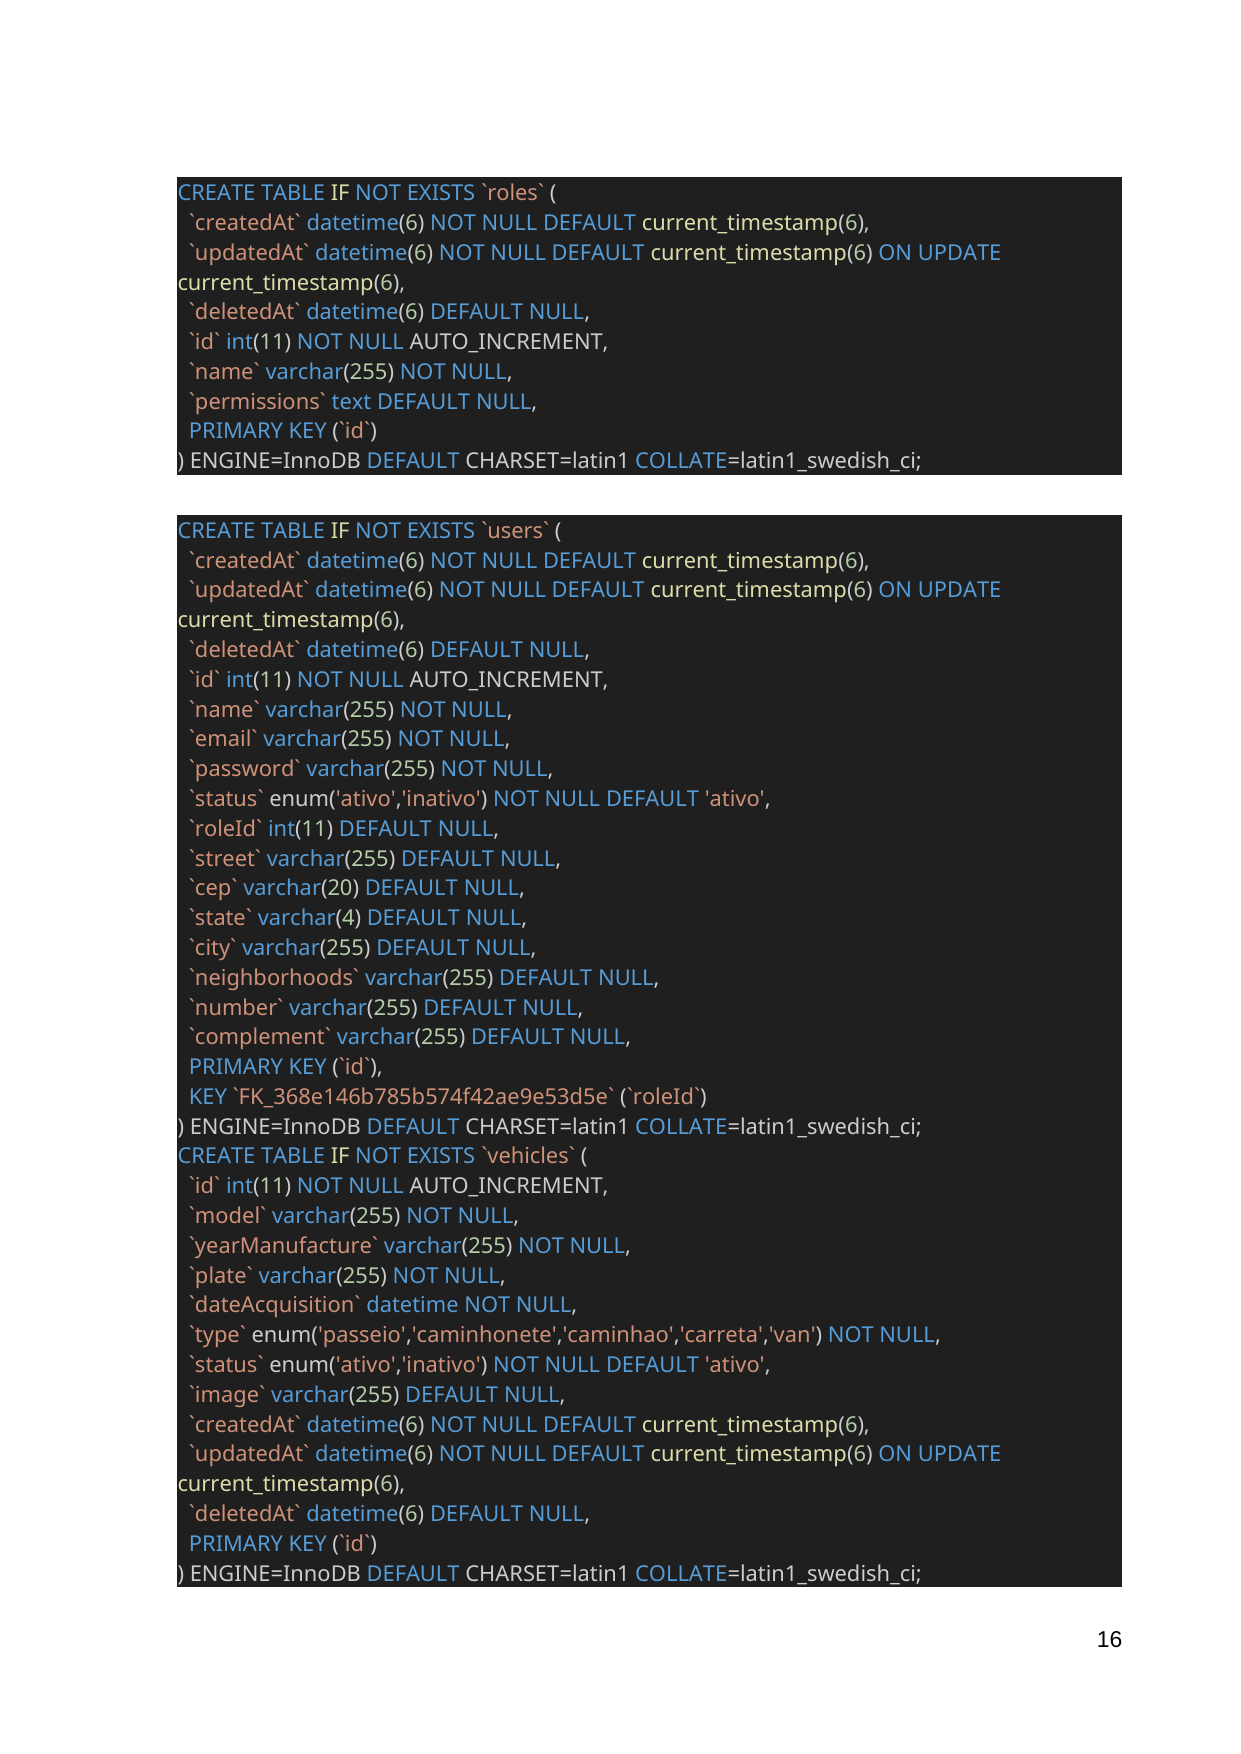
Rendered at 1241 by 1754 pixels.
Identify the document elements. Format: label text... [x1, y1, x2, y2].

text `deletedAt` datetime(6) DEFAULT NULL, [177, 1498, 1122, 1528]
text ) ENGINE=InnoDB DEFAULT CHARSET=latin1 COLLATE=latin1_swedish_ci; [177, 1557, 1122, 1587]
text `updatedAt` datetime(6) NOT NULL DEFAULT current_timestamp(6) ON UPDATE current_timestamp(6), [177, 574, 1122, 634]
text `status` enum('ativo','inativo') NOT NULL DEFAULT 'ativo', [177, 1349, 1122, 1379]
text `deletedAt` datetime(6) DEFAULT NULL, [177, 296, 1122, 326]
text `status` enum('ativo','inativo') NOT NULL DEFAULT 'ativo', [177, 783, 1122, 813]
text `neighborhoods` varchar(255) DEFAULT NULL, [177, 962, 1122, 991]
text KEY `FK_368e146b785b574f42ae9e53d5e` (`roleId`) [177, 1081, 1122, 1111]
text `id` int(11) NOT NULL AUTO_INCREMENT, [177, 326, 1122, 356]
text `id` int(11) NOT NULL AUTO_INCREMENT, [177, 664, 1122, 693]
text `deletedAt` datetime(6) DEFAULT NULL, [177, 634, 1122, 664]
text CREATE TABLE IF NOT EXISTS `roles` ( [177, 177, 1122, 207]
text `id` int(11) NOT NULL AUTO_INCREMENT, [177, 1170, 1122, 1200]
text `plate` varchar(255) NOT NULL, [177, 1259, 1122, 1289]
text `city` varchar(255) DEFAULT NULL, [177, 932, 1122, 962]
text `roleId` int(11) DEFAULT NULL, [177, 813, 1122, 842]
text `complement` varchar(255) DEFAULT NULL, [177, 1021, 1122, 1051]
text PRIMARY KEY (`id`) [177, 1528, 1122, 1557]
text `createdAt` datetime(6) NOT NULL DEFAULT current_timestamp(6), [177, 544, 1122, 574]
text `updatedAt` datetime(6) NOT NULL DEFAULT current_timestamp(6) ON UPDATE current_timestamp(6), [177, 237, 1122, 296]
text `image` varchar(255) DEFAULT NULL, [177, 1379, 1122, 1408]
text `model` varchar(255) NOT NULL, [177, 1200, 1122, 1230]
text PRIMARY KEY (`id`), [177, 1051, 1122, 1081]
text `street` varchar(255) DEFAULT NULL, [177, 842, 1122, 872]
text `createdAt` datetime(6) NOT NULL DEFAULT current_timestamp(6), [177, 1408, 1122, 1438]
text `updatedAt` datetime(6) NOT NULL DEFAULT current_timestamp(6) ON UPDATE current_timestamp(6), [177, 1438, 1122, 1498]
text `state` varchar(4) DEFAULT NULL, [177, 902, 1122, 932]
text `yearManufacture` varchar(255) NOT NULL, [177, 1230, 1122, 1259]
text CREATE TABLE IF NOT EXISTS `vehicles` ( [177, 1140, 1122, 1170]
text `dateAcquisition` datetime NOT NULL, [177, 1289, 1122, 1319]
text `cep` varchar(20) DEFAULT NULL, [177, 872, 1122, 902]
text `name` varchar(255) NOT NULL, [177, 356, 1122, 386]
text `email` varchar(255) NOT NULL, [177, 723, 1122, 753]
text CREATE TABLE IF NOT EXISTS `users` ( [177, 515, 1122, 544]
text PRIMARY KEY (`id`) [177, 416, 1122, 445]
text `number` varchar(255) DEFAULT NULL, [177, 991, 1122, 1021]
text `createdAt` datetime(6) NOT NULL DEFAULT current_timestamp(6), [177, 207, 1122, 237]
text ) ENGINE=InnoDB DEFAULT CHARSET=latin1 COLLATE=latin1_swedish_ci; [177, 445, 1122, 475]
text `name` varchar(255) NOT NULL, [177, 693, 1122, 723]
text `type` enum('passeio','caminhonete','caminhao','carreta','van') NOT NULL, [177, 1319, 1122, 1349]
text `permissions` text DEFAULT NULL, [177, 386, 1122, 416]
text ) ENGINE=InnoDB DEFAULT CHARSET=latin1 COLLATE=latin1_swedish_ci; [177, 1111, 1122, 1140]
text `password` varchar(255) NOT NULL, [177, 753, 1122, 783]
